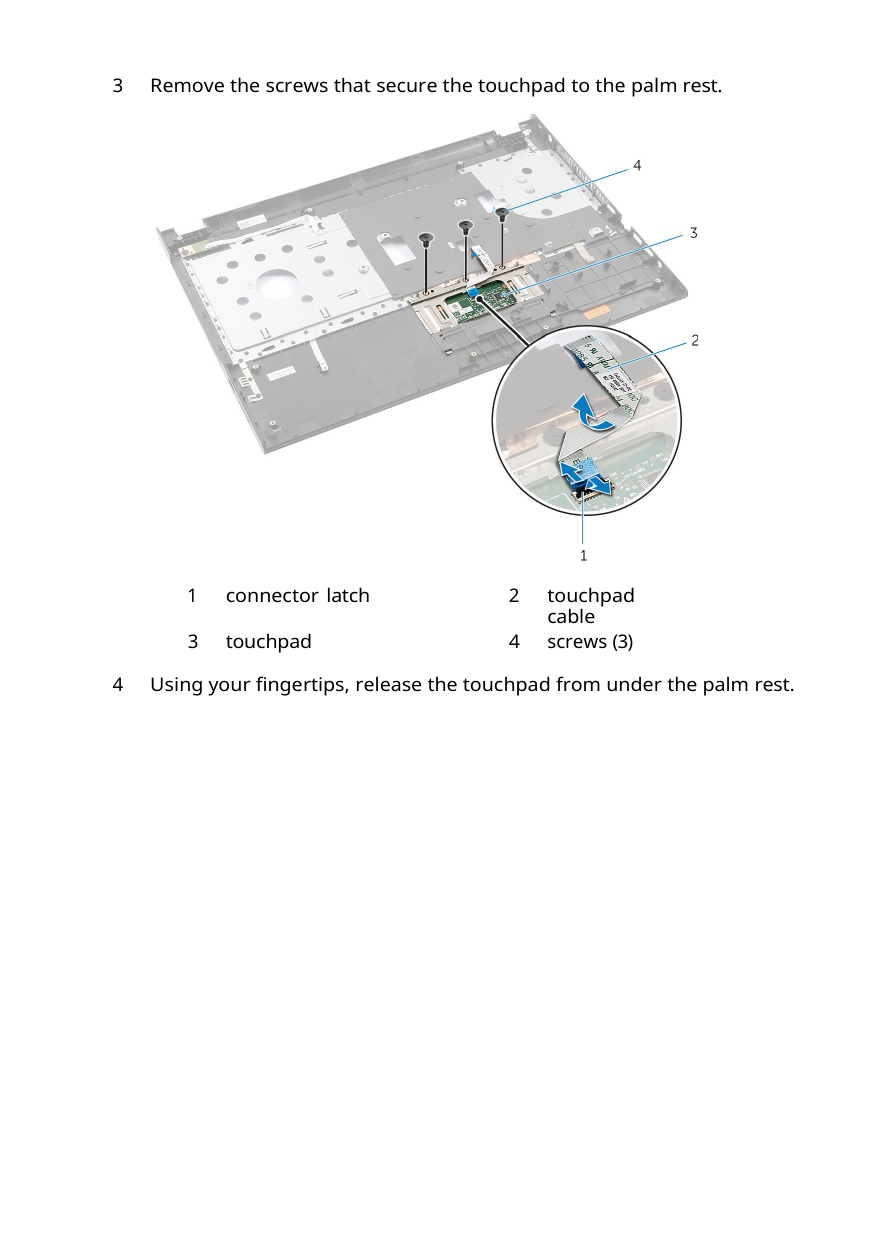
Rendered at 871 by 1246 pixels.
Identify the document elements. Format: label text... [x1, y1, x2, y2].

list Using your fingertips, release the touchpad from under the palm rest. [112, 671, 797, 697]
table_header connector latch [212, 586, 436, 627]
picture [154, 112, 699, 561]
list Remove the screws that secure the touchpad to the palm rest. [112, 72, 797, 98]
table_cell touchpad [212, 628, 436, 654]
table_header 2 [436, 586, 534, 627]
table_header touchpad cable [534, 586, 686, 627]
table_cell screws (3) [534, 628, 686, 654]
table_cell 3 [183, 628, 212, 654]
table_cell 4 [436, 628, 534, 654]
table_header 1 [183, 586, 212, 627]
